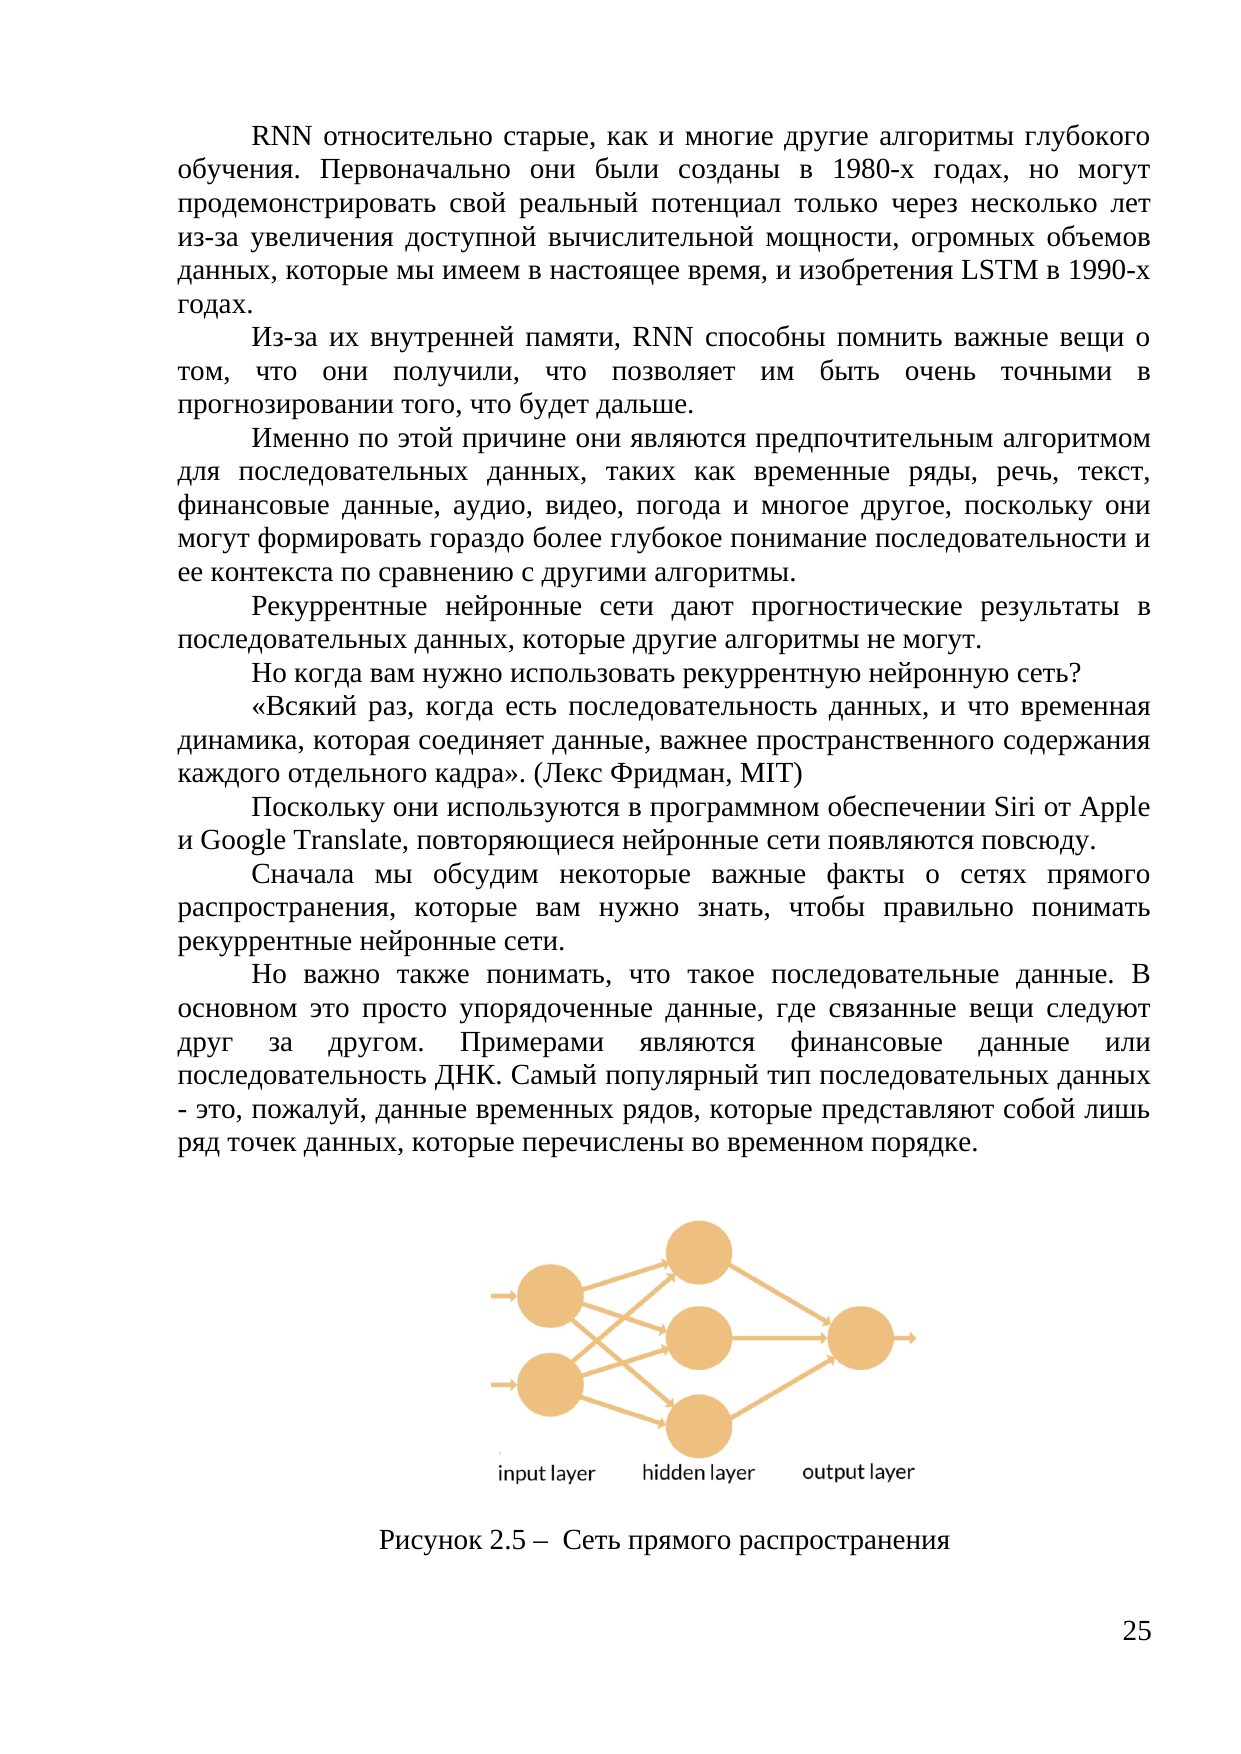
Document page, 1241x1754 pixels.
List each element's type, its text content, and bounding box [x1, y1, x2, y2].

text Рекуррентные нейронные сети дают прогностические результаты в последовательных данных, которые другие алгоритмы не могут. [177, 588, 1152, 655]
text Именно по этой причине они являются предпочтительным алгоритмом для последовательных данных, таких как временные ряды, речь, текст, финансовые данные, аудио, видео, погода и многое другое, поскольку они могут формировать гораздо более глубокое понимание последовательности и ее контекста по сравнению с другими алгоритмы. [177, 420, 1152, 588]
text Рисунок 2.5 – Сеть прямого распространения [177, 1522, 1152, 1556]
picture [469, 1191, 934, 1489]
text «Всякий раз, когда есть последовательность данных, и что временная динамика, которая соединяет данные, важнее пространственного содержания каждого отдельного кадра». (Лекс Фридман, MIT) [177, 688, 1152, 789]
text Но важно также понимать, что такое последовательные данные. В основном это просто упорядоченные данные, где связанные вещи следуют друг за другом. Примерами являются финансовые данные или последовательность ДНК. Самый популярный тип последовательных данных - это, пожалуй, данные временных рядов, которые представляют собой лишь ряд точек данных, которые перечислены во временном порядке. [177, 957, 1152, 1158]
text Поскольку они используются в программном обеспечении Siri от Apple и Google Translate, повторяющиеся нейронные сети появляются повсюду. [177, 789, 1152, 856]
text RNN относительно старые, как и многие другие алгоритмы глубокого обучения. Первоначально они были созданы в 1980-х годах, но могут продемонстрировать свой реальный потенциал только через несколько лет из-за увеличения доступной вычислительной мощности, огромных объемов данных, которые мы имеем в настоящее время, и изобретения LSTM в 1990-х годах. [177, 118, 1152, 319]
text Из-за их внутренней памяти, RNN способны помнить важные вещи о том, что они получили, что позволяет им быть очень точными в прогнозировании того, что будет дальше. [177, 319, 1152, 420]
text Сначала мы обсудим некоторые важные факты о сетях прямого распространения, которые вам нужно знать, чтобы правильно понимать рекуррентные нейронные сети. [177, 856, 1152, 957]
text Но когда вам нужно использовать рекуррентную нейронную сеть? [177, 655, 1152, 688]
